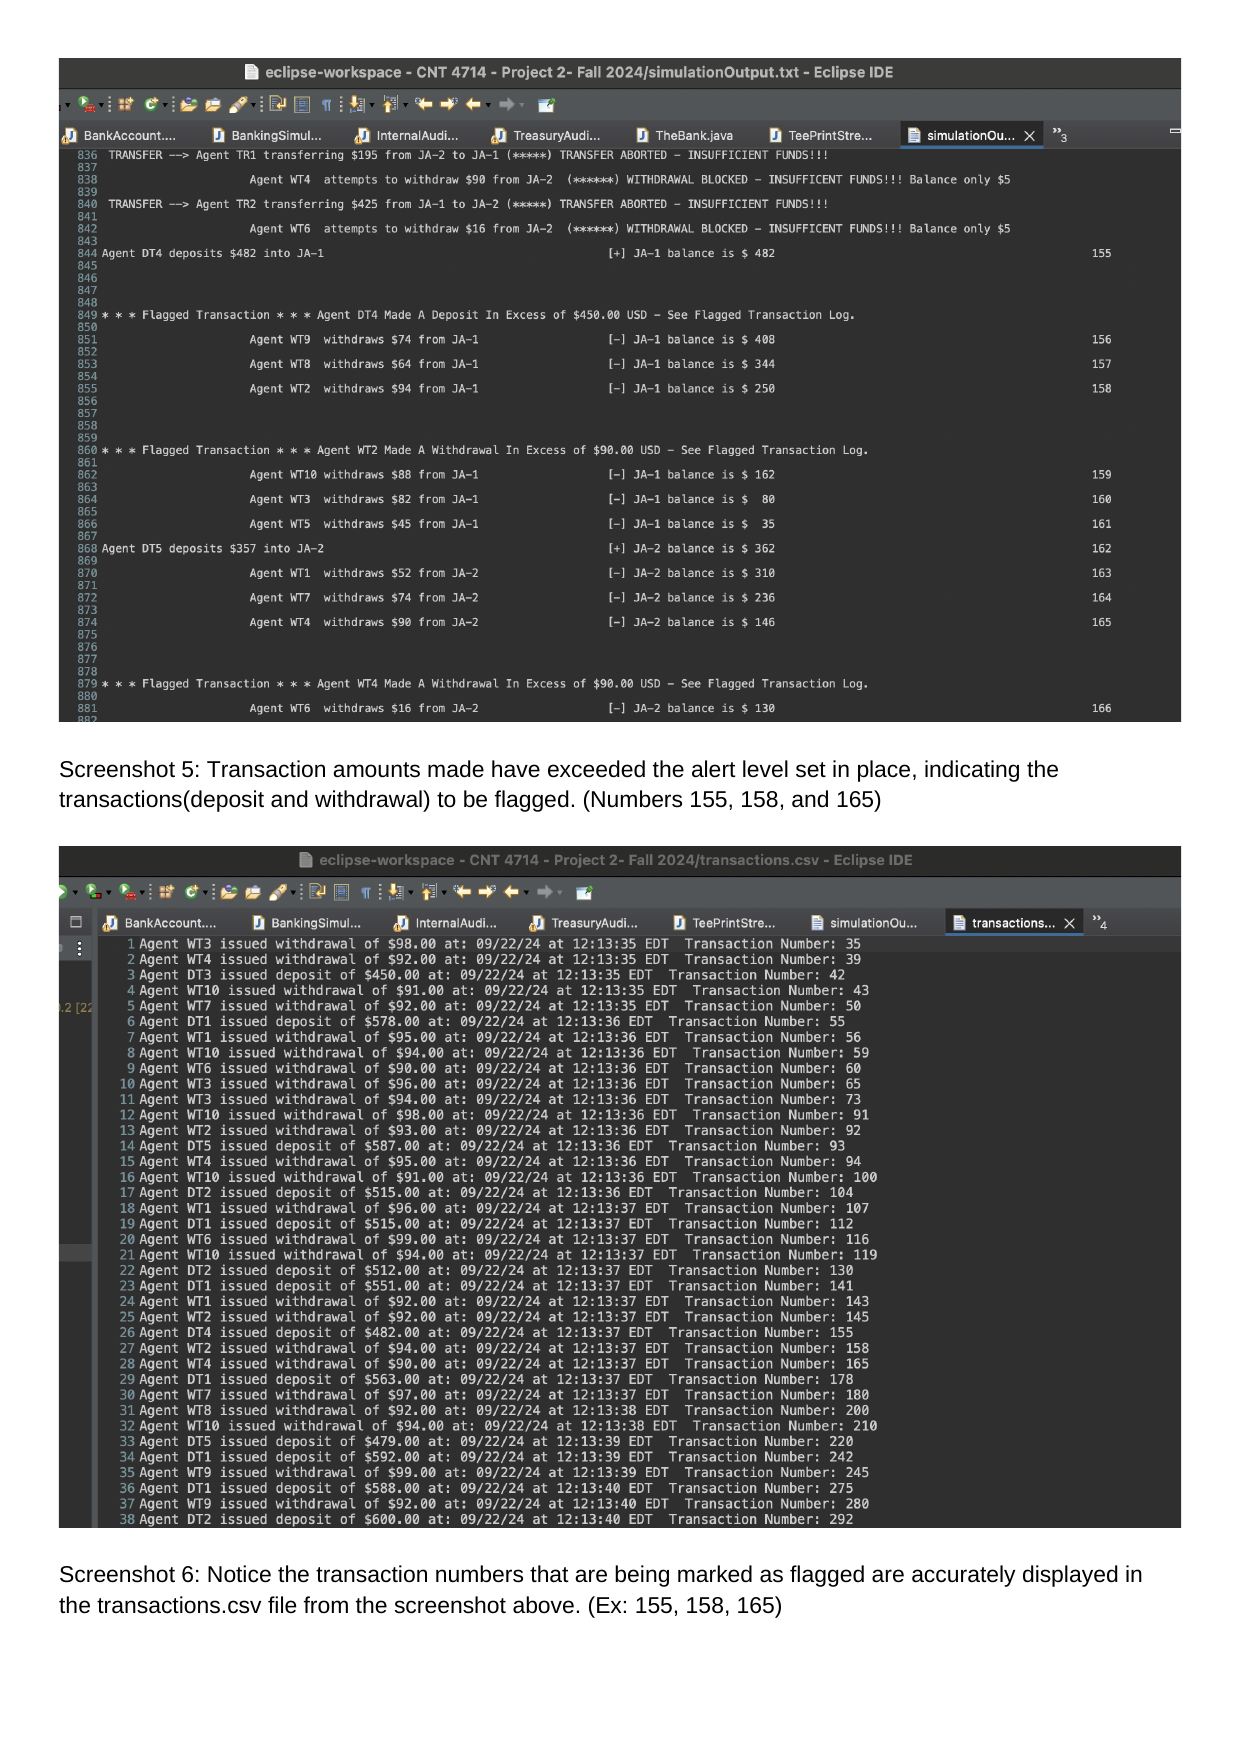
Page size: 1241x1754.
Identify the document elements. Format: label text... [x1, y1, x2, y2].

picture [58, 58, 1182, 722]
picture [58, 846, 1182, 1528]
text Screenshot 6: Notice the transaction numbers that are being marked as flagged are accurately displayed in the transactions.csv file from the screenshot above. (Ex: 155, 158, 165) [59, 1561, 1181, 1618]
text Screenshot 5: Transaction amounts made have exceeded the alert level set in place, indicating the transactions(deposit and withdrawal) to be flagged. (Numbers 155, 158, and 165) [59, 756, 1181, 812]
